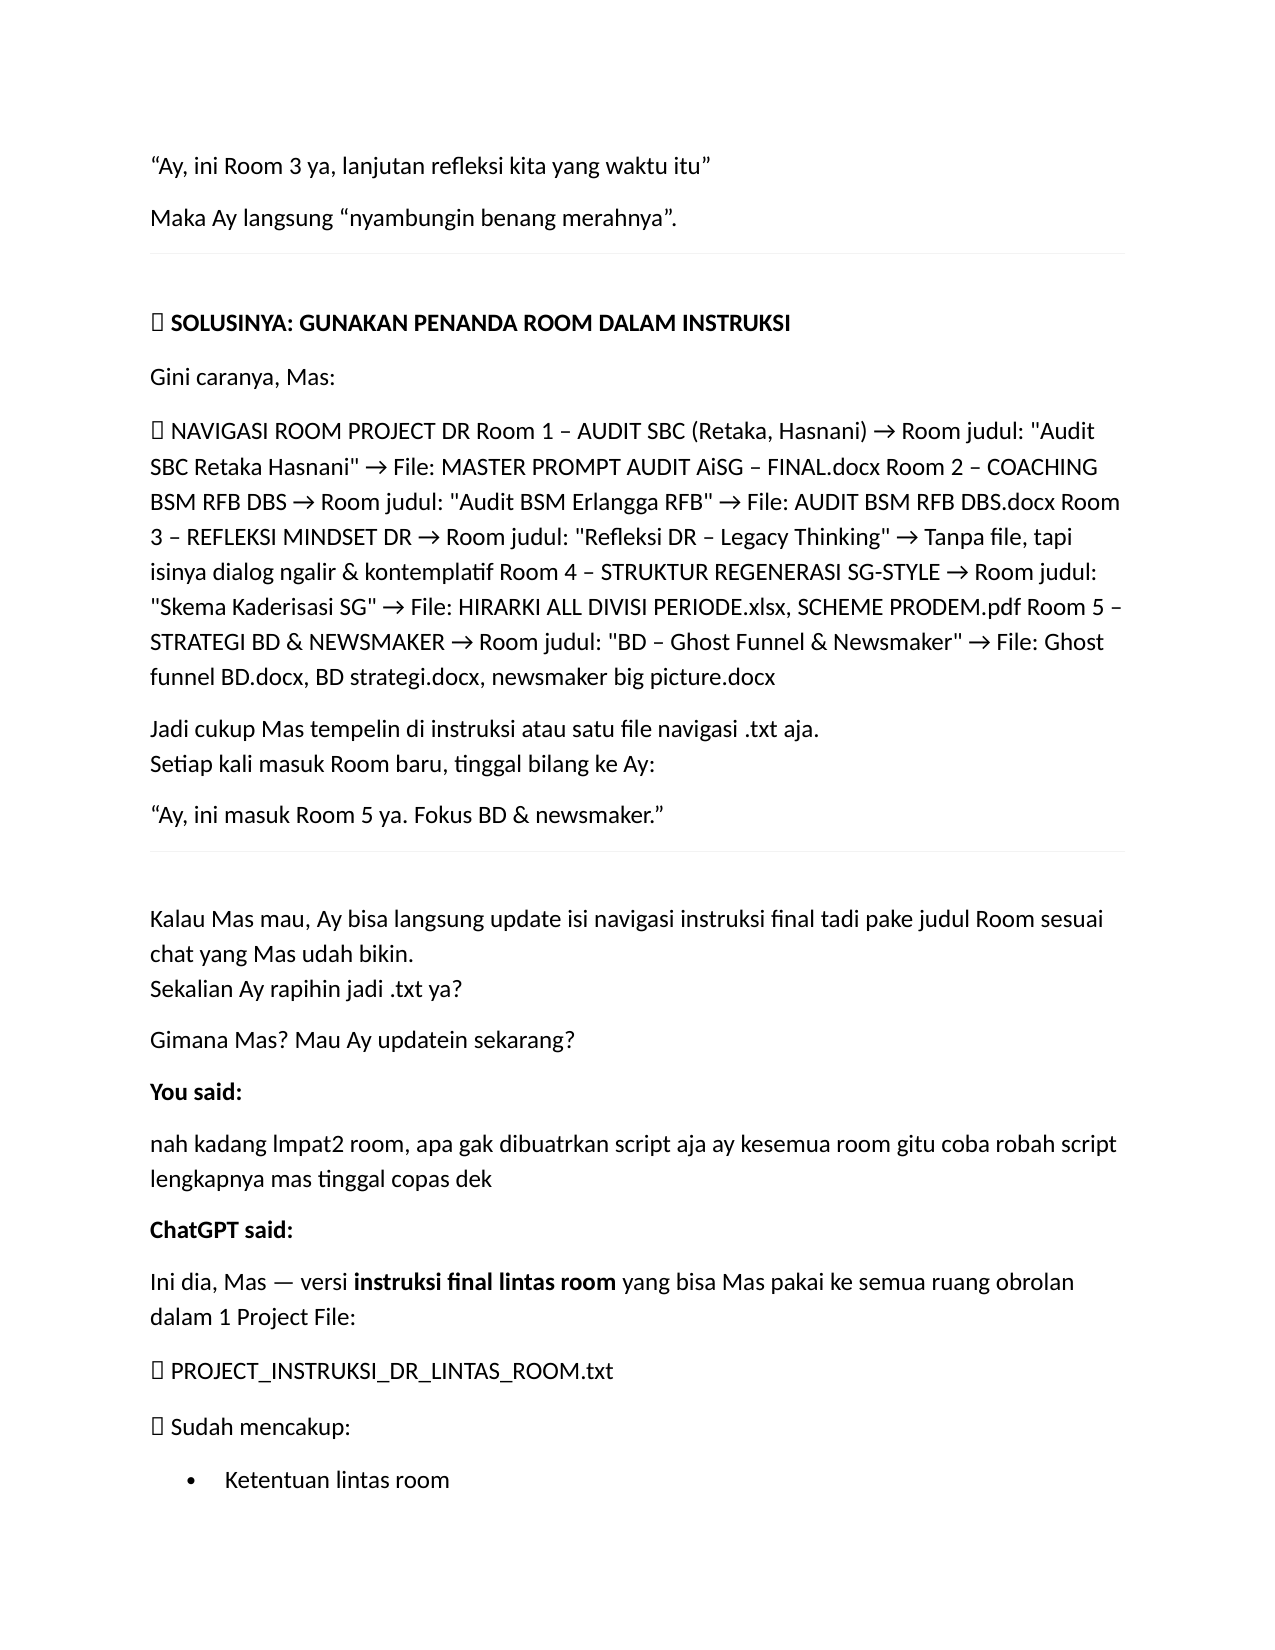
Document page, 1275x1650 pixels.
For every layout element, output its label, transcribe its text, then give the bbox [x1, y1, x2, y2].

text Gimana Mas? Mau Ay updatein sekarang? [150, 1024, 1125, 1055]
text “Ay, ini Room 3 ya, lanjutan refleksi kita yang waktu itu” [150, 150, 1125, 181]
text 📄 PROJECT_INSTRUKSI_DR_LINTAS_ROOM.txt [150, 1353, 1125, 1387]
text ✅ Sudah mencakup: [150, 1408, 1125, 1443]
text nah kadang lmpat2 room, apa gak dibuatrkan script aja ay kesemua room gitu coba robah script lengkapnya mas tinggal copas dek [150, 1128, 1125, 1193]
text ChatGPT said: [150, 1214, 1125, 1245]
text Jadi cukup Mas tempelin di instruksi atau satu file navigasi .txt aja. Setiap kali masuk Room baru, tinggal bilang ke Ay: [150, 713, 1125, 778]
text 🧭 NAVIGASI ROOM PROJECT DR Room 1 – AUDIT SBC (Retaka, Hasnani) → Room judul: "Audit SBC Retaka Hasnani" → File: MASTER PROMPT AUDIT AiSG – FINAL.docx Room 2 – COACHING BSM RFB DBS → Room judul: "Audit BSM Erlangga RFB" → File: AUDIT BSM RFB DBS.docx Room 3 – REFLEKSI MINDSET DR → Room judul: "Refleksi DR – Legacy Thinking" → Tanpa file, tapi isinya dialog ngalir & kontemplatif Room 4 – STRUKTUR REGENERASI SG-STYLE → Room judul: "Skema Kaderisasi SG" → File: HIRARKI ALL DIVISI PERIODE.xlsx, SCHEME PRODEM.pdf Room 5 – STRATEGI BD & NEWSMAKER → Room judul: "BD – Ghost Funnel & Newsmaker" → File: Ghost funnel BD.docx, BD strategi.docx, newsmaker big picture.docx [150, 412, 1125, 692]
text 📌 SOLUSINYA: GUNAKAN PENANDA ROOM DALAM INSTRUKSI [150, 305, 1125, 339]
text You said: [150, 1076, 1125, 1107]
text Kalau Mas mau, Ay bisa langsung update isi navigasi instruksi final tadi pake judul Room sesuai chat yang Mas udah bikin. Sekalian Ay rapihin jadi .txt ya? [150, 903, 1125, 1003]
text Maka Ay langsung “nyambungin benang merahnya”. [150, 202, 1125, 232]
list Ketentuan lintas room [187, 1464, 1125, 1495]
text Ini dia, Mas — versi instruksi final lintas room yang bisa Mas pakai ke semua ruang obrolan dalam 1 Project File: [150, 1266, 1125, 1332]
text Gini caranya, Mas: [150, 361, 1125, 391]
text “Ay, ini masuk Room 5 ya. Fokus BD & newsmaker.” [150, 799, 1125, 830]
